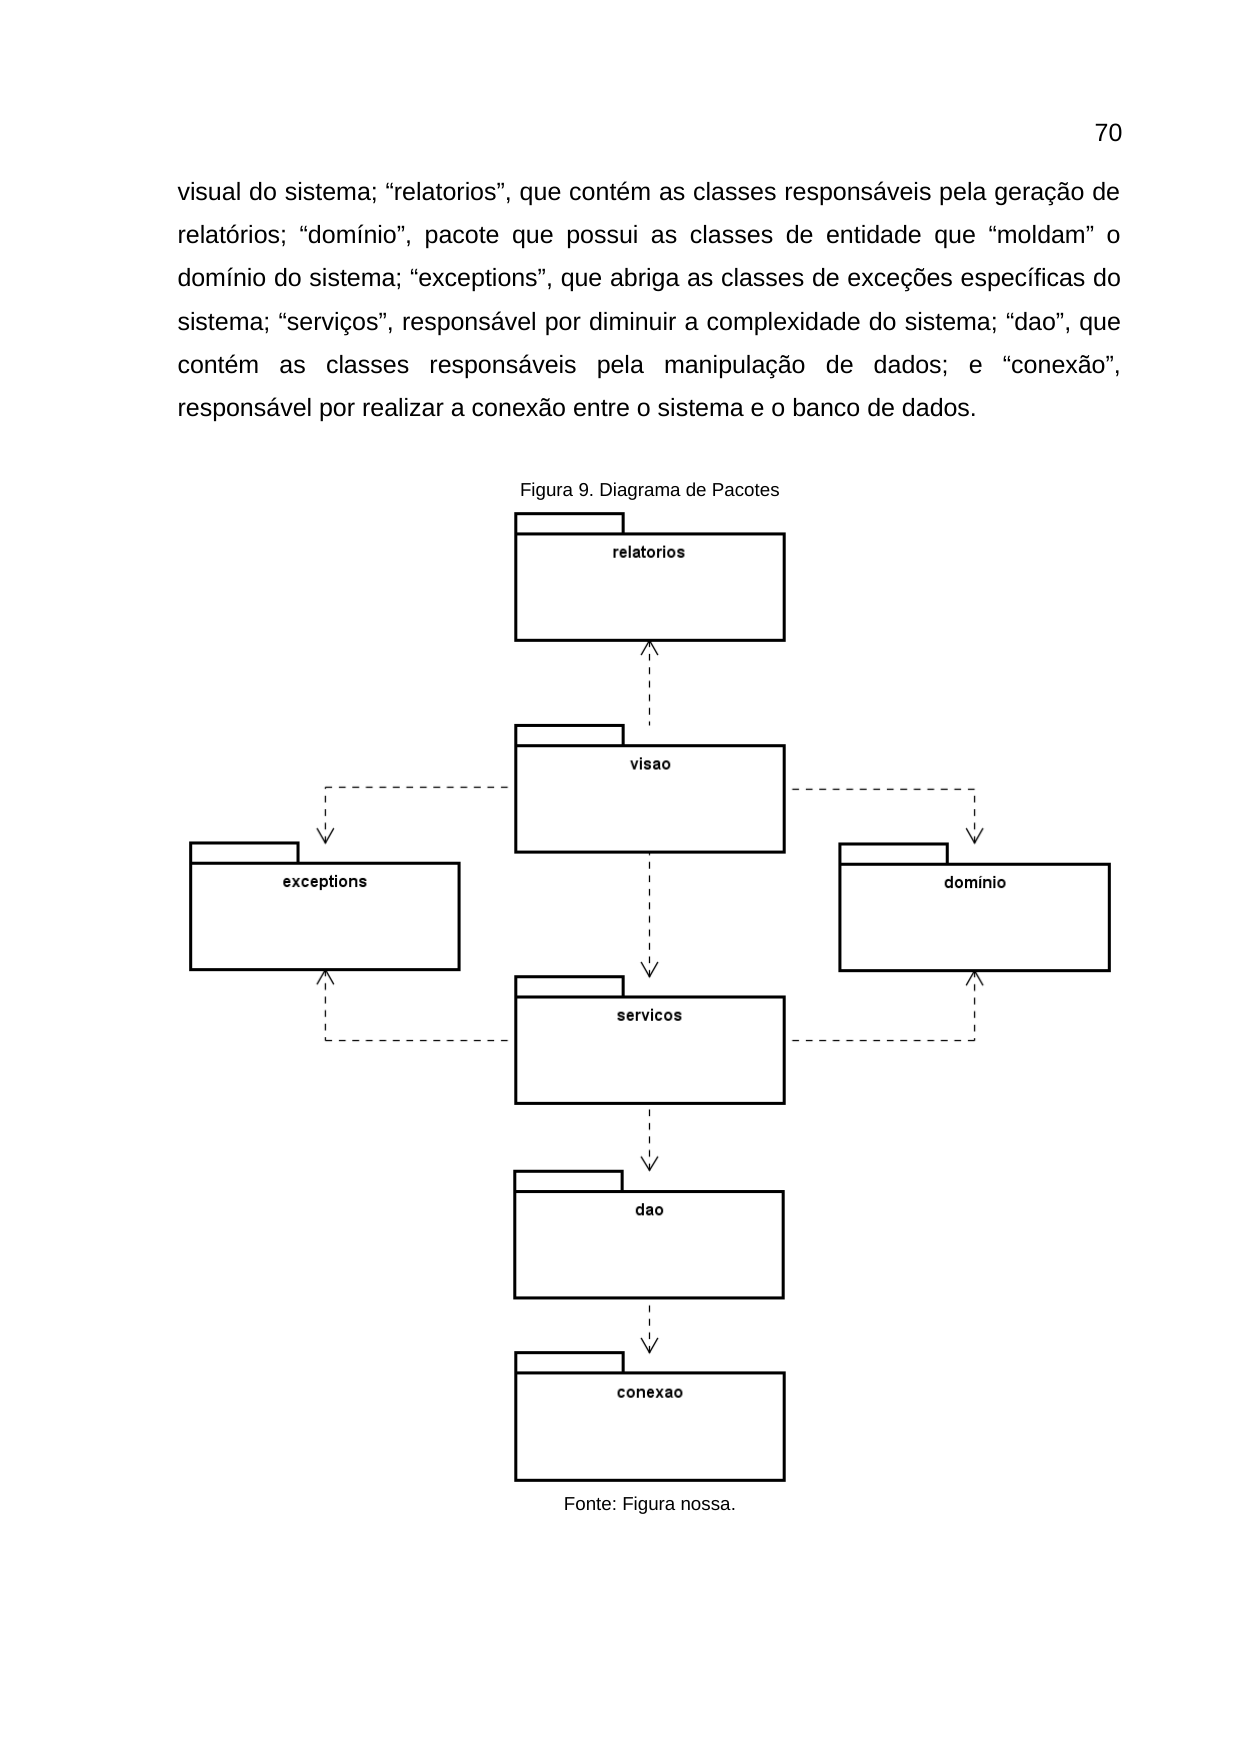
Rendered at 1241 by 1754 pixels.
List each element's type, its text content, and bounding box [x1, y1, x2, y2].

picture [177, 500, 1122, 1493]
text Fonte: Figura nossa. [177, 1493, 1122, 1514]
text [177, 177, 1122, 422]
